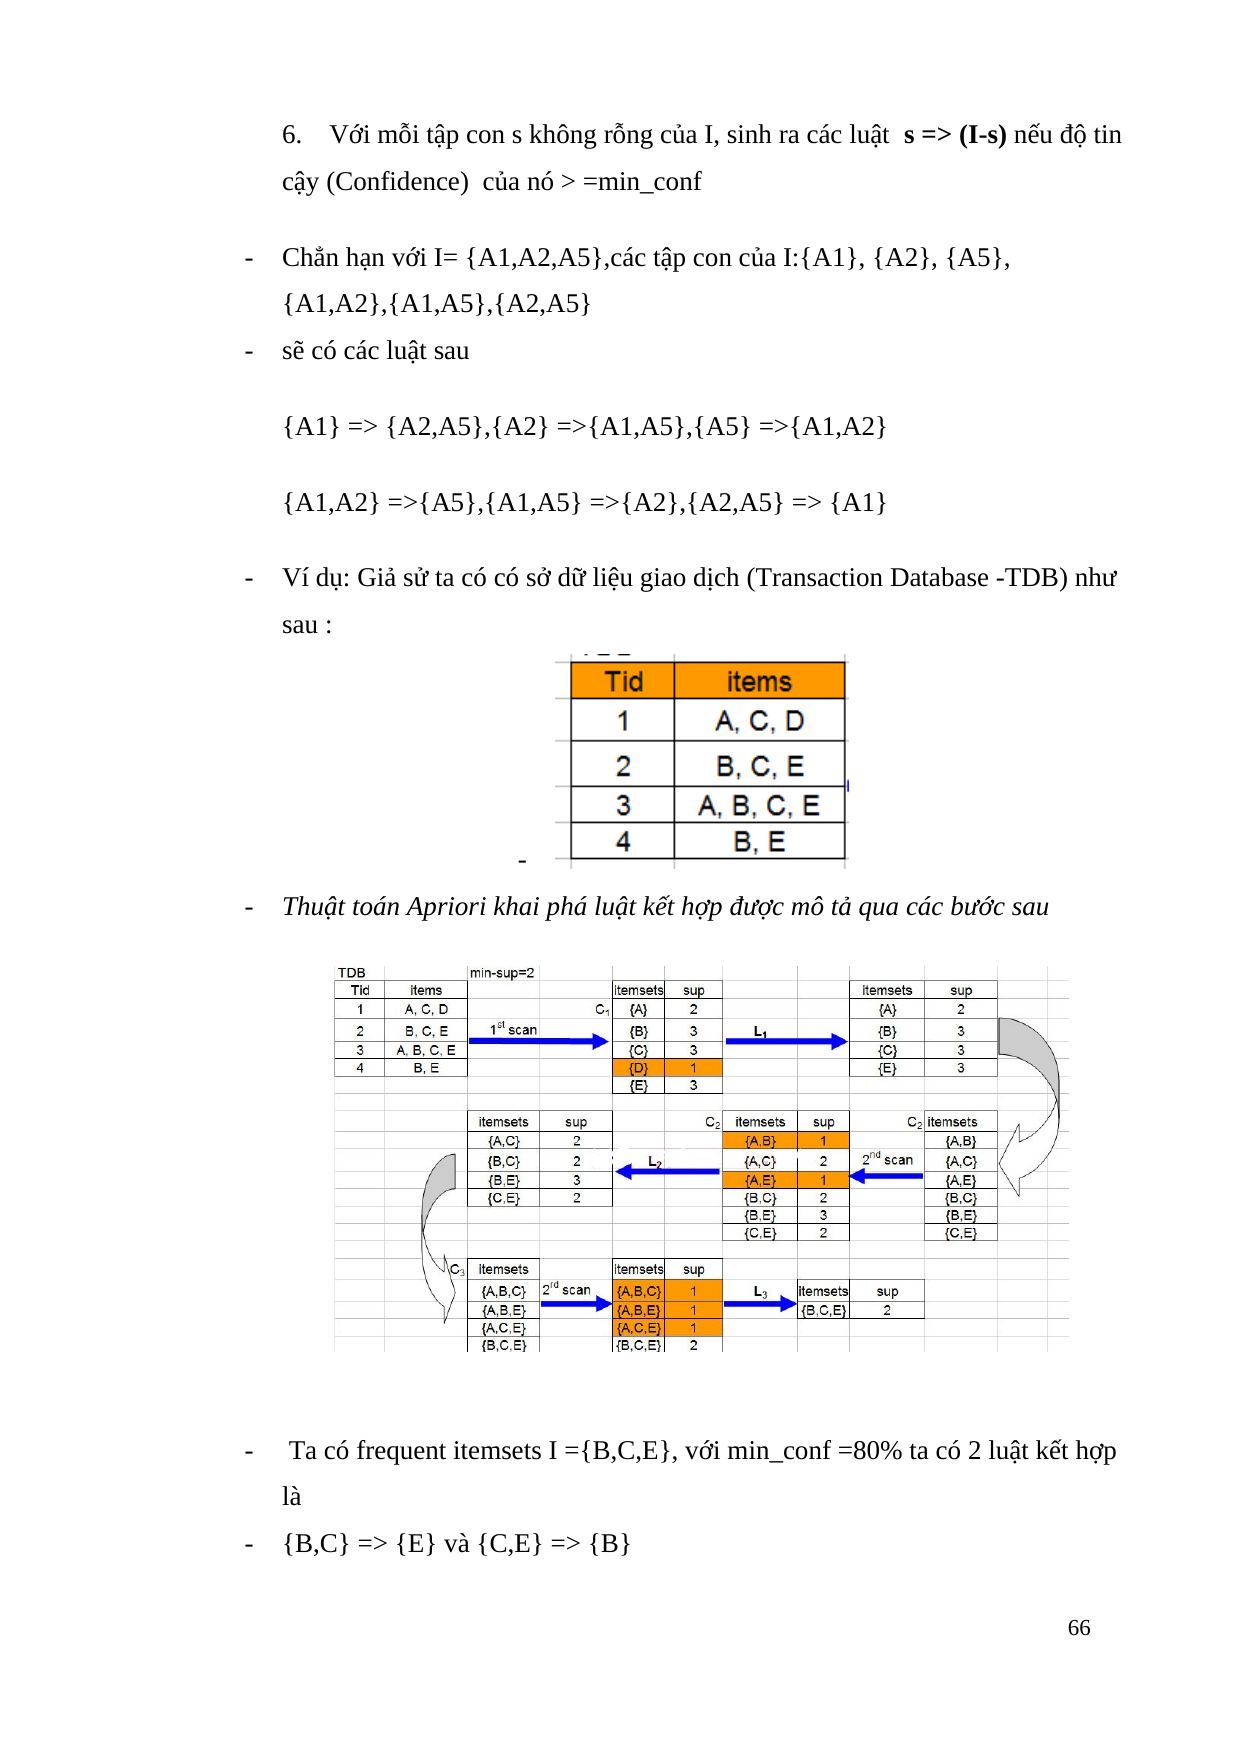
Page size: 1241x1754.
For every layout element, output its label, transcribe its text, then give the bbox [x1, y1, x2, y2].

list 6. Với mỗi tập con s không rỗng của I, sinh ra các luật s => (I-s) nếu độ tin cậy (Confidence) của nó > =min_conf [282, 118, 1122, 196]
list {A1} => {A2,A5},{A2} =>{A1,A5},{A5} =>{A1,A2} [282, 410, 1122, 441]
list {B,C} => {E} và {C,E} => {B} [244, 1527, 1122, 1558]
list Ta có frequent itemsets I ={B,C,E}, với min_conf =80% ta có 2 luật kết hợp là [244, 1434, 1122, 1512]
list sẽ có các luật sau [244, 334, 1122, 365]
picture [555, 654, 849, 869]
list Ví dụ: Giả sử ta có có sở dữ liệu giao dịch (Transaction Database -TDB) như sau : [244, 561, 1122, 639]
list Chẳn hạn với I= {A1,A2,A5},các tập con của I:{A1}, {A2}, {A5}, {A1,A2},{A1,A5},{A2,A5} [244, 241, 1122, 318]
picture [334, 966, 1070, 1352]
list Thuật toán Apriori khai phá luật kết hợp được mô tả qua các bước sau [244, 890, 1122, 921]
list {A1,A2} =>{A5},{A1,A5} =>{A2},{A2,A5} => {A1} [282, 486, 1122, 517]
